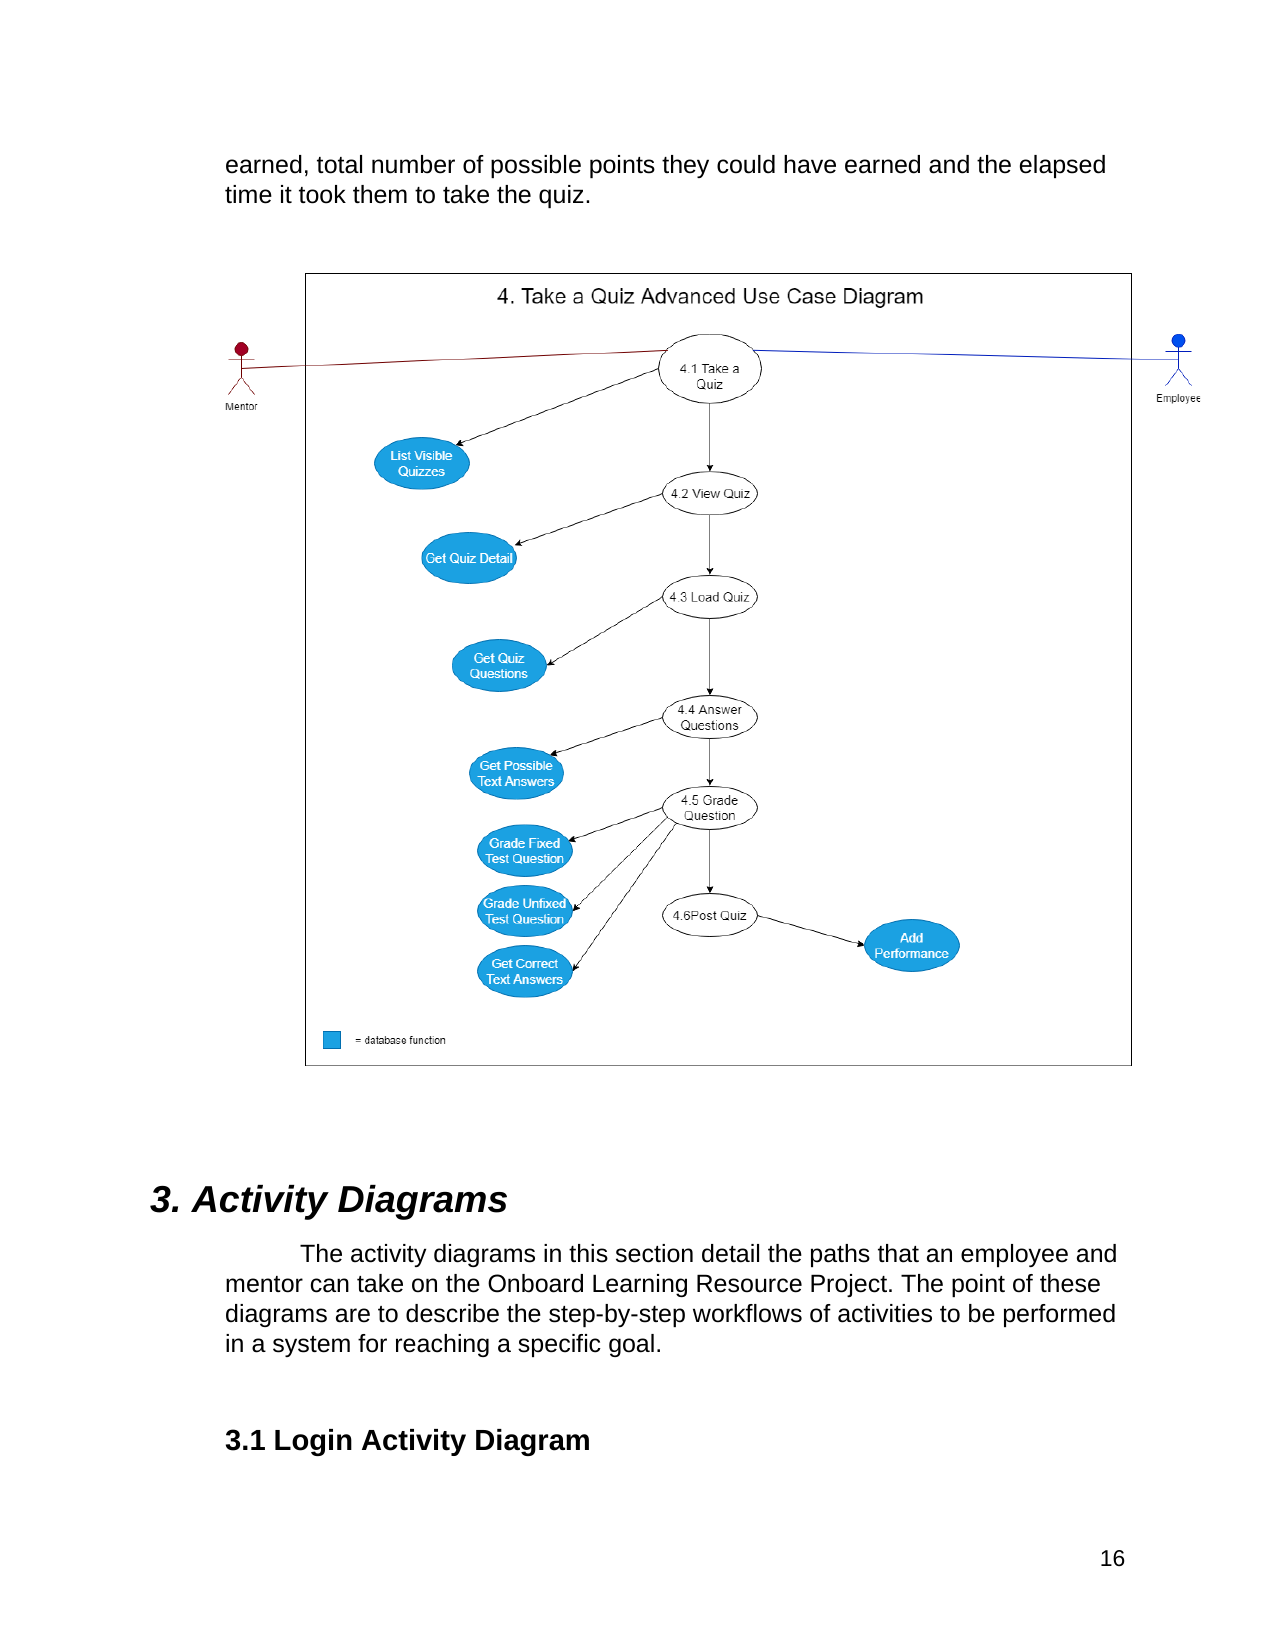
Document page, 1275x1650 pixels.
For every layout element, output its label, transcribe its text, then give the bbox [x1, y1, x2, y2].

text 3.1 Login Activity Diagram [225, 1422, 1125, 1456]
picture [225, 273, 1200, 1066]
text The activity diagrams in this section detail the paths that an employee and mentor can take on the Onboard Learning Resource Project. The point of these diagrams are to describe the step-by-step workflows of activities to be performed in a system for reaching a specific goal. [225, 1239, 1125, 1358]
text 3. Activity Diagrams [150, 1177, 1125, 1220]
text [225, 150, 1125, 209]
